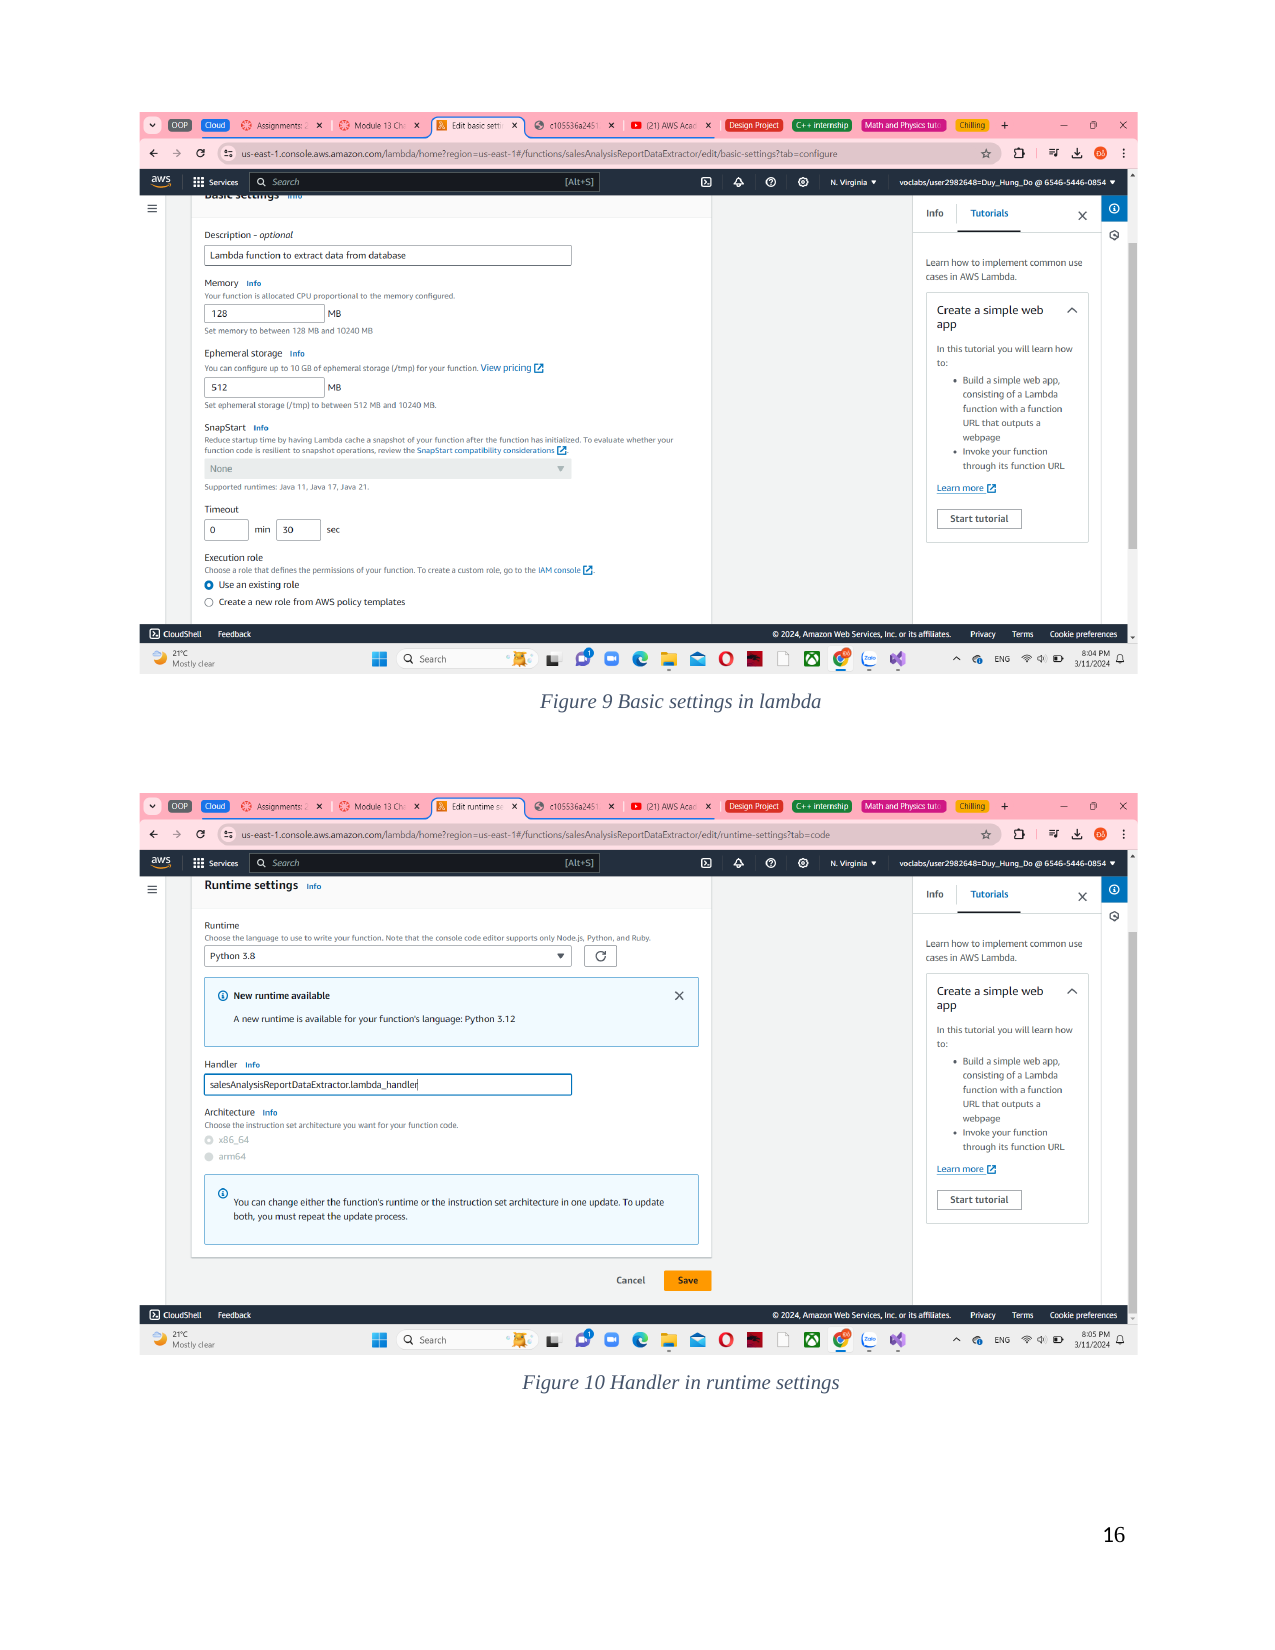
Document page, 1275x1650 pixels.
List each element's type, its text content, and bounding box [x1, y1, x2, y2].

picture [139, 793, 1138, 1355]
picture [139, 112, 1138, 674]
text Figure 9 Basic settings in lambda [226, 689, 1137, 713]
text Figure 10 Handler in runtime settings [226, 1370, 1137, 1394]
